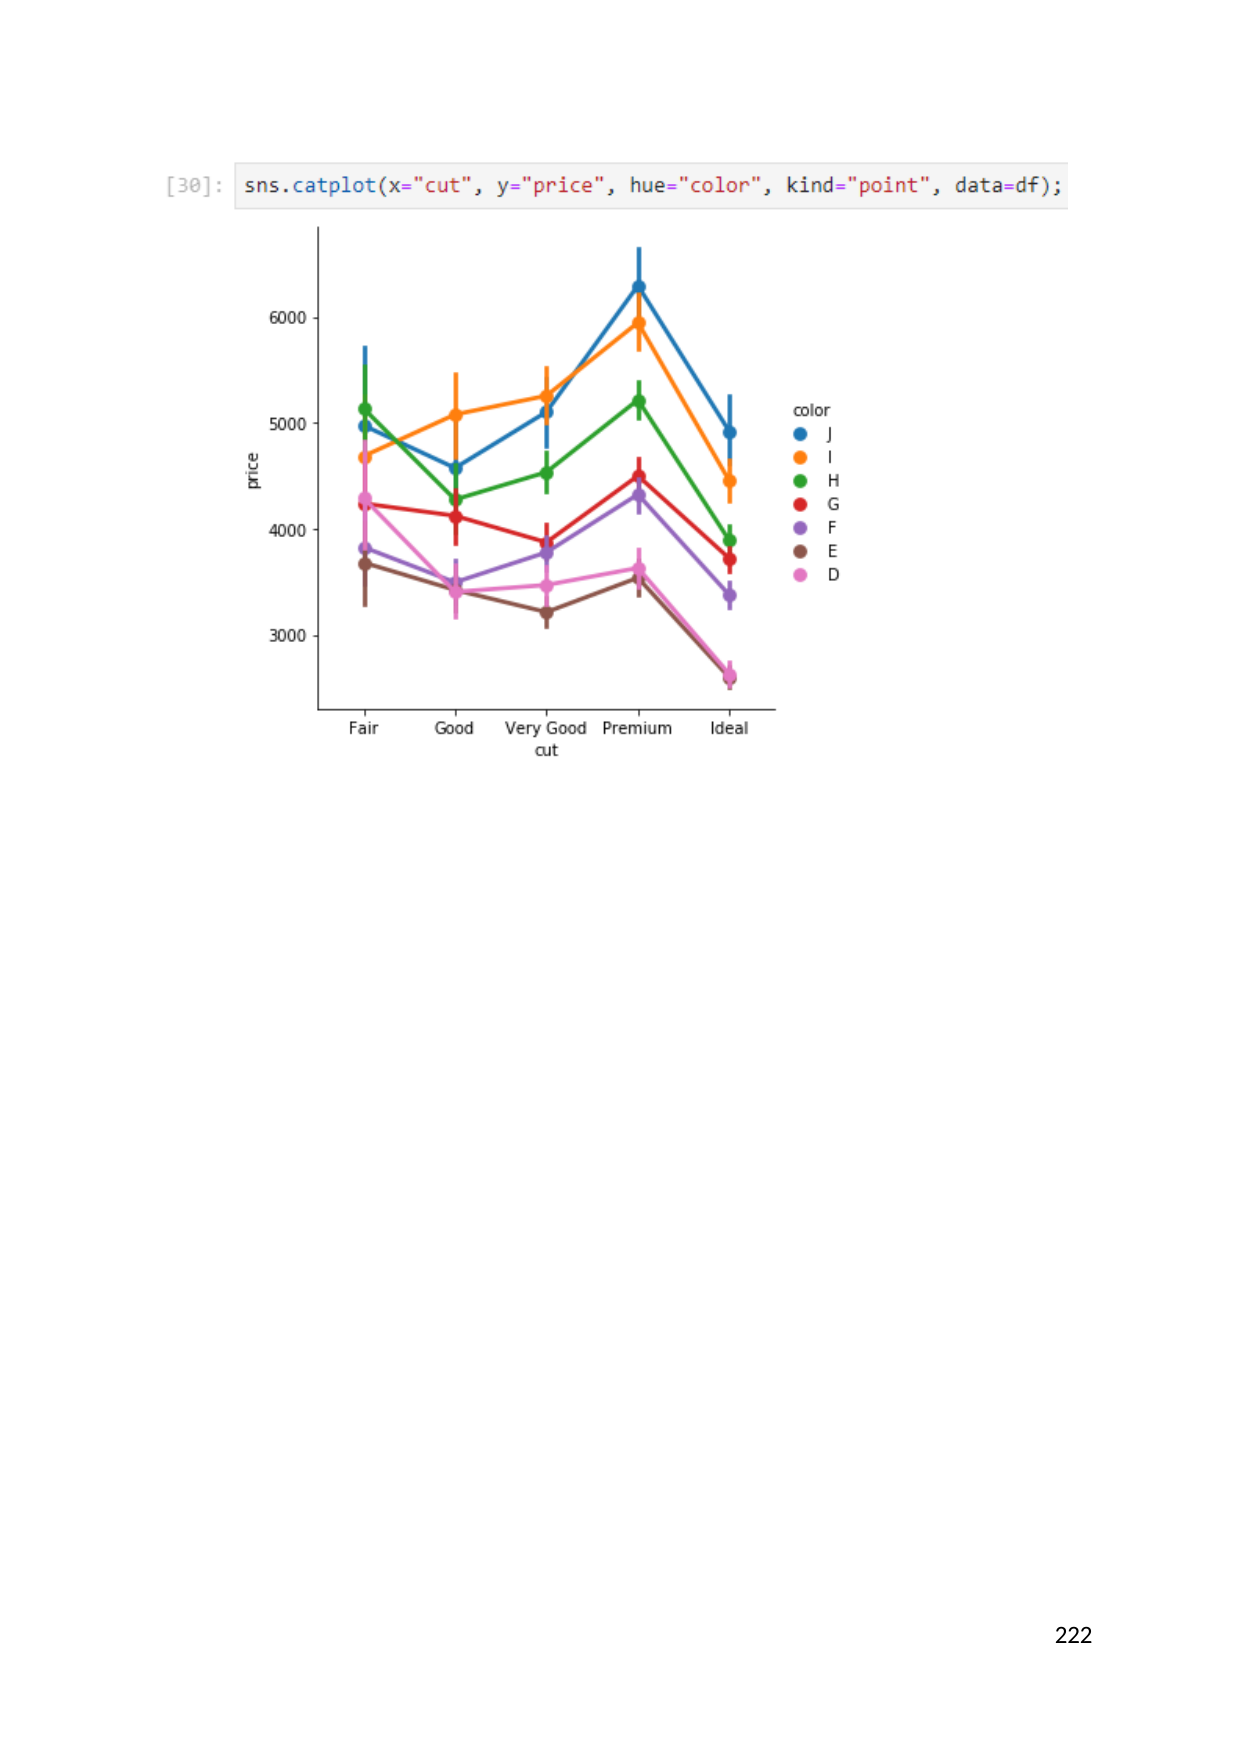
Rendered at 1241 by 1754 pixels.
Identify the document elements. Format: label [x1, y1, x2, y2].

picture [147, 147, 1068, 775]
